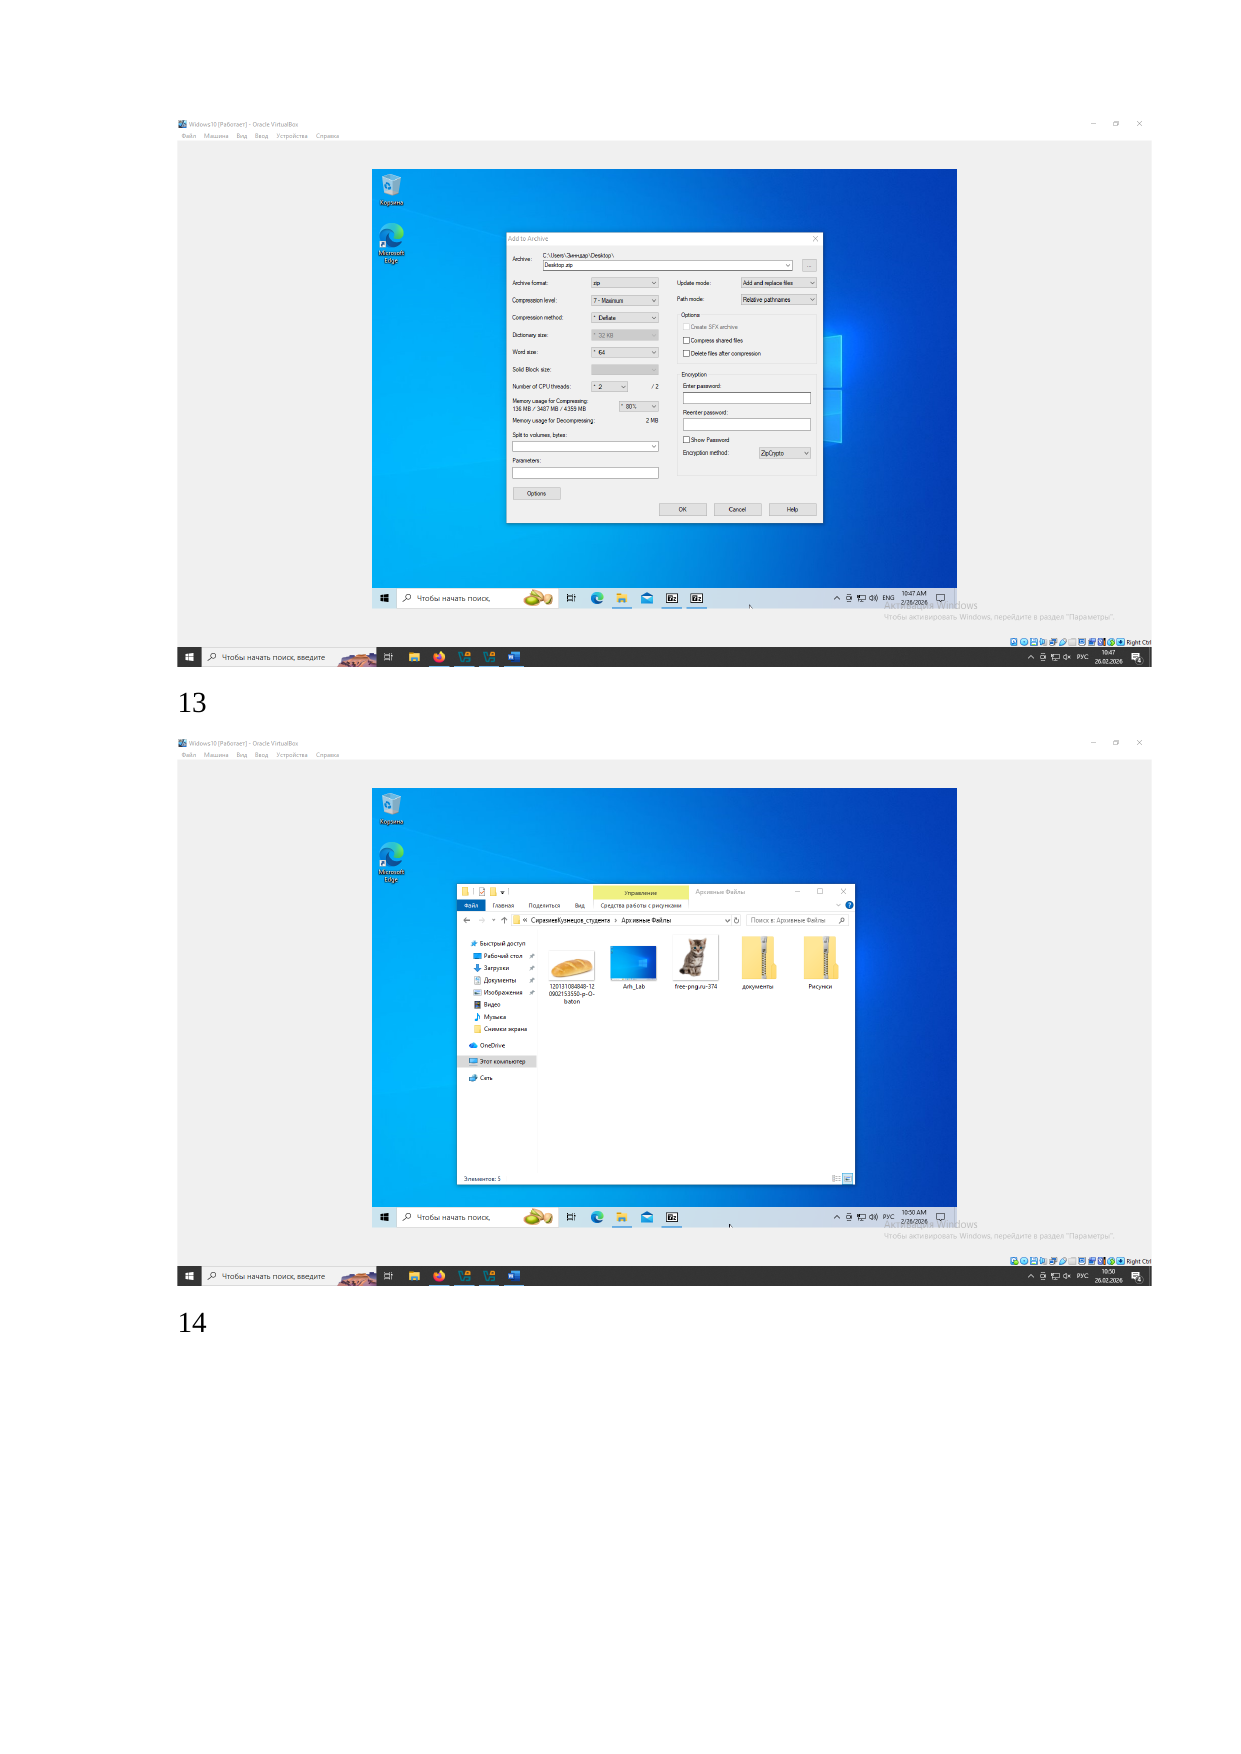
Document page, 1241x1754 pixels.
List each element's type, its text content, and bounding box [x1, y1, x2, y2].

picture [177, 118, 1152, 667]
picture [177, 737, 1152, 1286]
text 14 [177, 1305, 1152, 1338]
text 13 [177, 685, 1152, 719]
